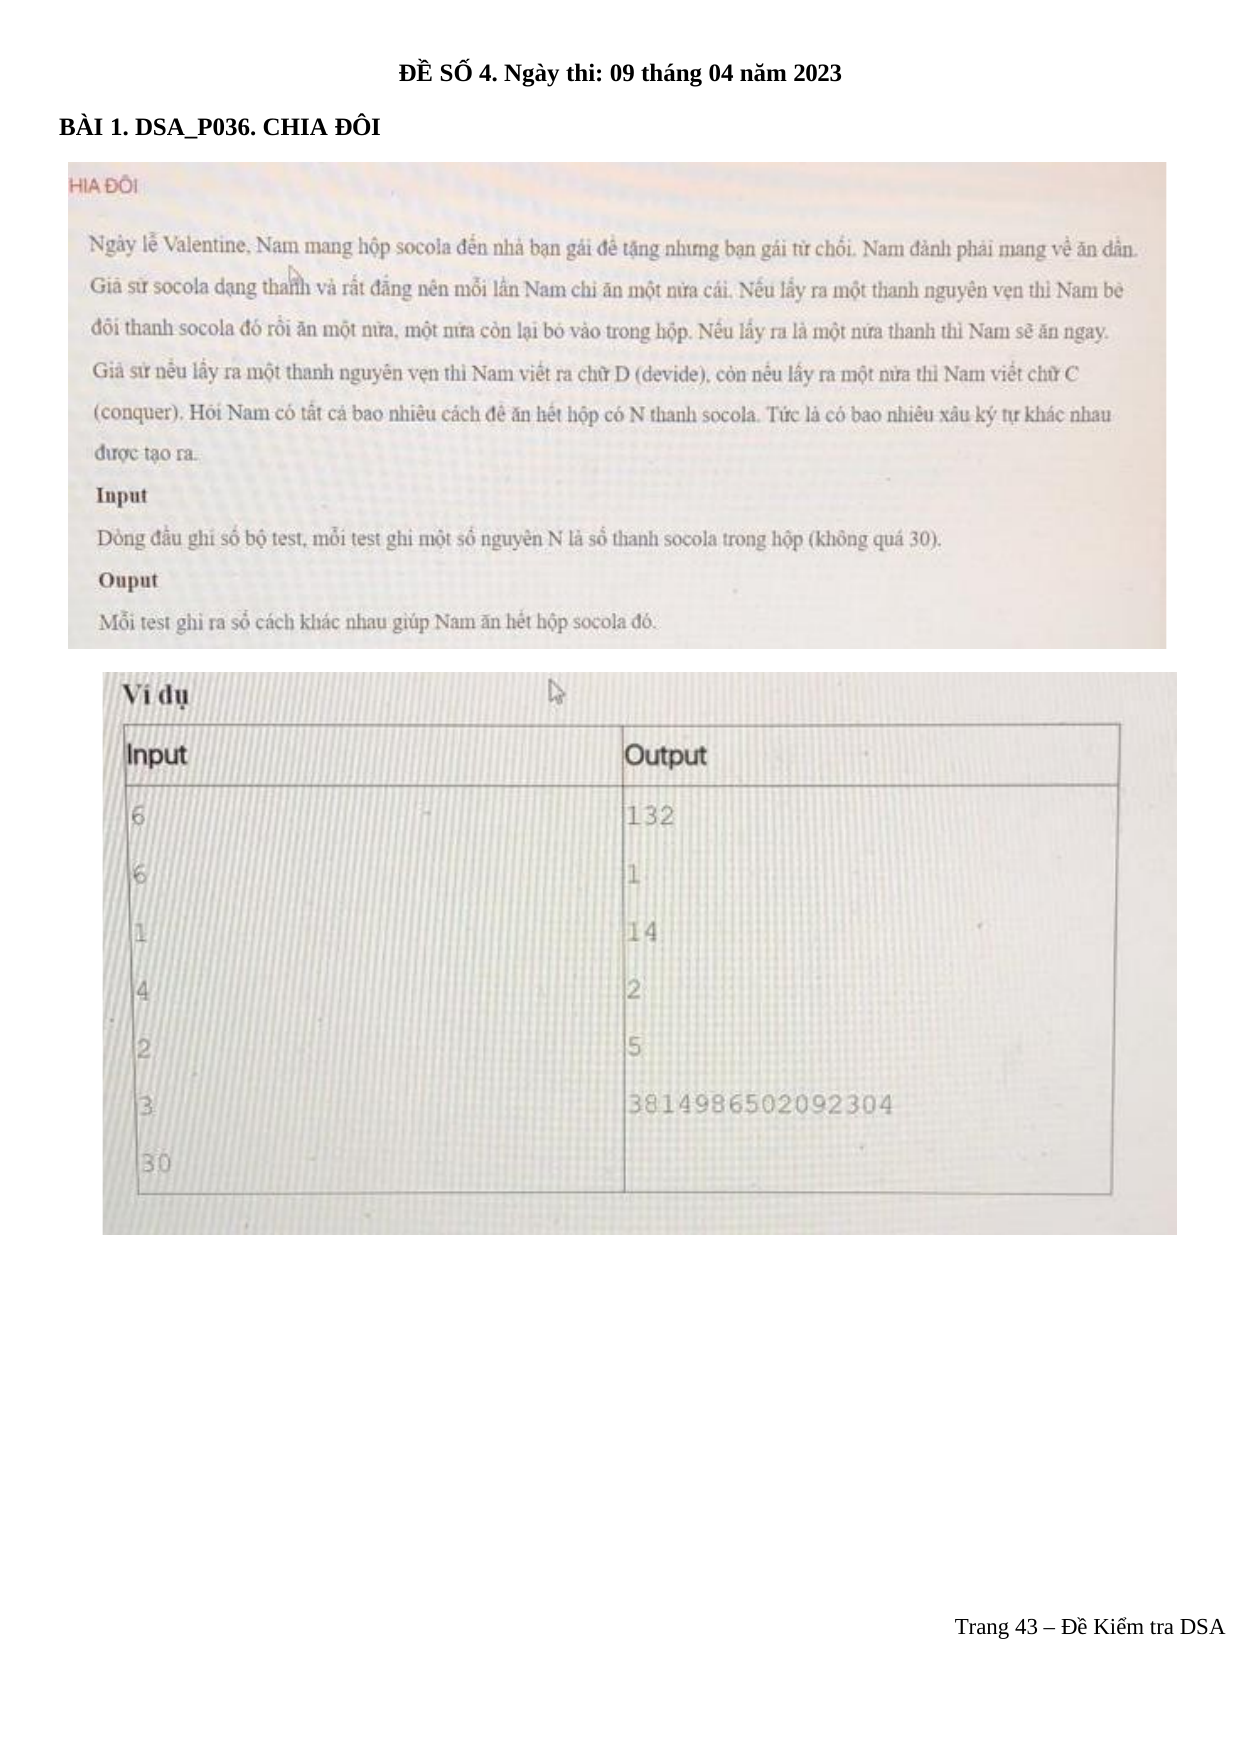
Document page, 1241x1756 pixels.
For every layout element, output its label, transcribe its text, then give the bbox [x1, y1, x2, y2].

picture [68, 162, 1167, 649]
text ĐỀ SỐ 4. Ngày thi: 09 tháng 04 năm 2023 [72, 58, 1168, 87]
picture [102, 672, 1177, 1235]
text BÀI 1. DSA_P036. CHIA ĐÔI [59, 112, 1226, 141]
